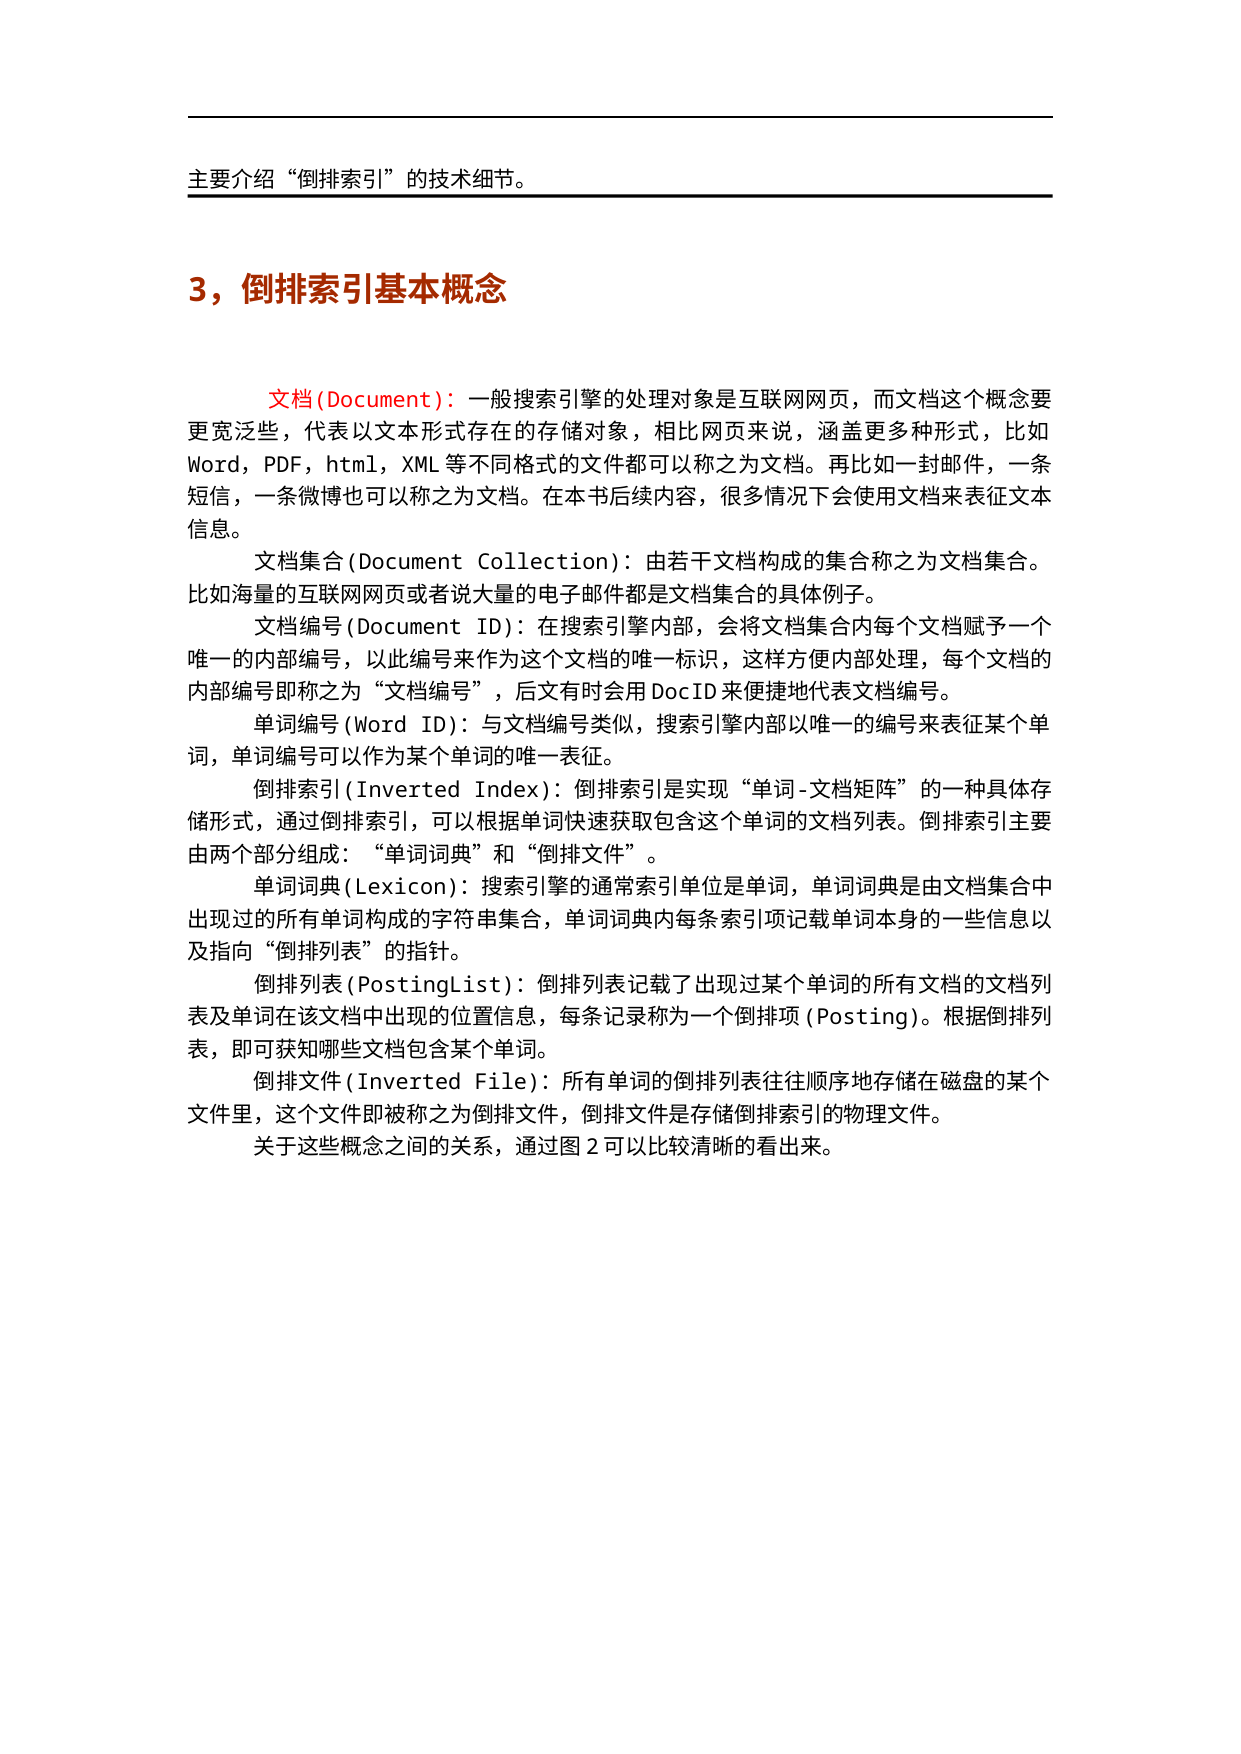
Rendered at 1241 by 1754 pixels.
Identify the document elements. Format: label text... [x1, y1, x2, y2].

text 倒排文件(Inverted File)：所有单词的倒排列表往往顺序地存储在磁盘的某个文件里，这个文件即被称之为倒排文件，倒排文件是存储倒排索引的物理文件。 [187, 1064, 1053, 1129]
text 单词词典(Lexicon)：搜索引擎的通常索引单位是单词，单词词典是由文档集合中出现过的所有单词构成的字符串集合，单词词典内每条索引项记载单词本身的一些信息以及指向“倒排列表”的指针。 [187, 869, 1053, 966]
text 关于这些概念之间的关系，通过图2可以比较清晰的看出来。 [187, 1129, 1053, 1161]
text 倒排索引(Inverted Index)：倒排索引是实现“单词-文档矩阵”的一种具体存储形式，通过倒排索引，可以根据单词快速获取包含这个单词的文档列表。倒排索引主要由两个部分组成：“单词词典”和“倒排文件”。 [187, 771, 1053, 869]
subtitle 3，倒排索引基本概念 [187, 254, 1053, 319]
text 倒排列表(PostingList)：倒排列表记载了出现过某个单词的所有文档的文档列表及单词在该文档中出现的位置信息，每条记录称为一个倒排项(Posting)。根据倒排列表，即可获知哪些文档包含某个单词。 [187, 966, 1053, 1064]
text 文档(Document)：一般搜索引擎的处理对象是互联网网页，而文档这个概念要更宽泛些，代表以文本形式存在的存储对象，相比网页来说，涵盖更多种形式，比如Word，PDF，html，XML等不同格式的文件都可以称之为文档。再比如一封邮件，一条短信，一条微博也可以称之为文档。在本书后续内容，很多情况下会使用文档来表征文本信息。 [187, 381, 1053, 544]
text 文档编号(Document ID)：在搜索引擎内部，会将文档集合内每个文档赋予一个唯一的内部编号，以此编号来作为这个文档的唯一标识，这样方便内部处理，每个文档的内部编号即称之为“文档编号”，后文有时会用DocID来便捷地代表文档编号。 [187, 609, 1053, 706]
text 文档集合(Document Collection)：由若干文档构成的集合称之为文档集合。比如海量的互联网网页或者说大量的电子邮件都是文档集合的具体例子。 [187, 544, 1053, 609]
text 单词编号(Word ID)：与文档编号类似，搜索引擎内部以唯一的编号来表征某个单词，单词编号可以作为某个单词的唯一表征。 [187, 706, 1053, 771]
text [187, 162, 1053, 194]
